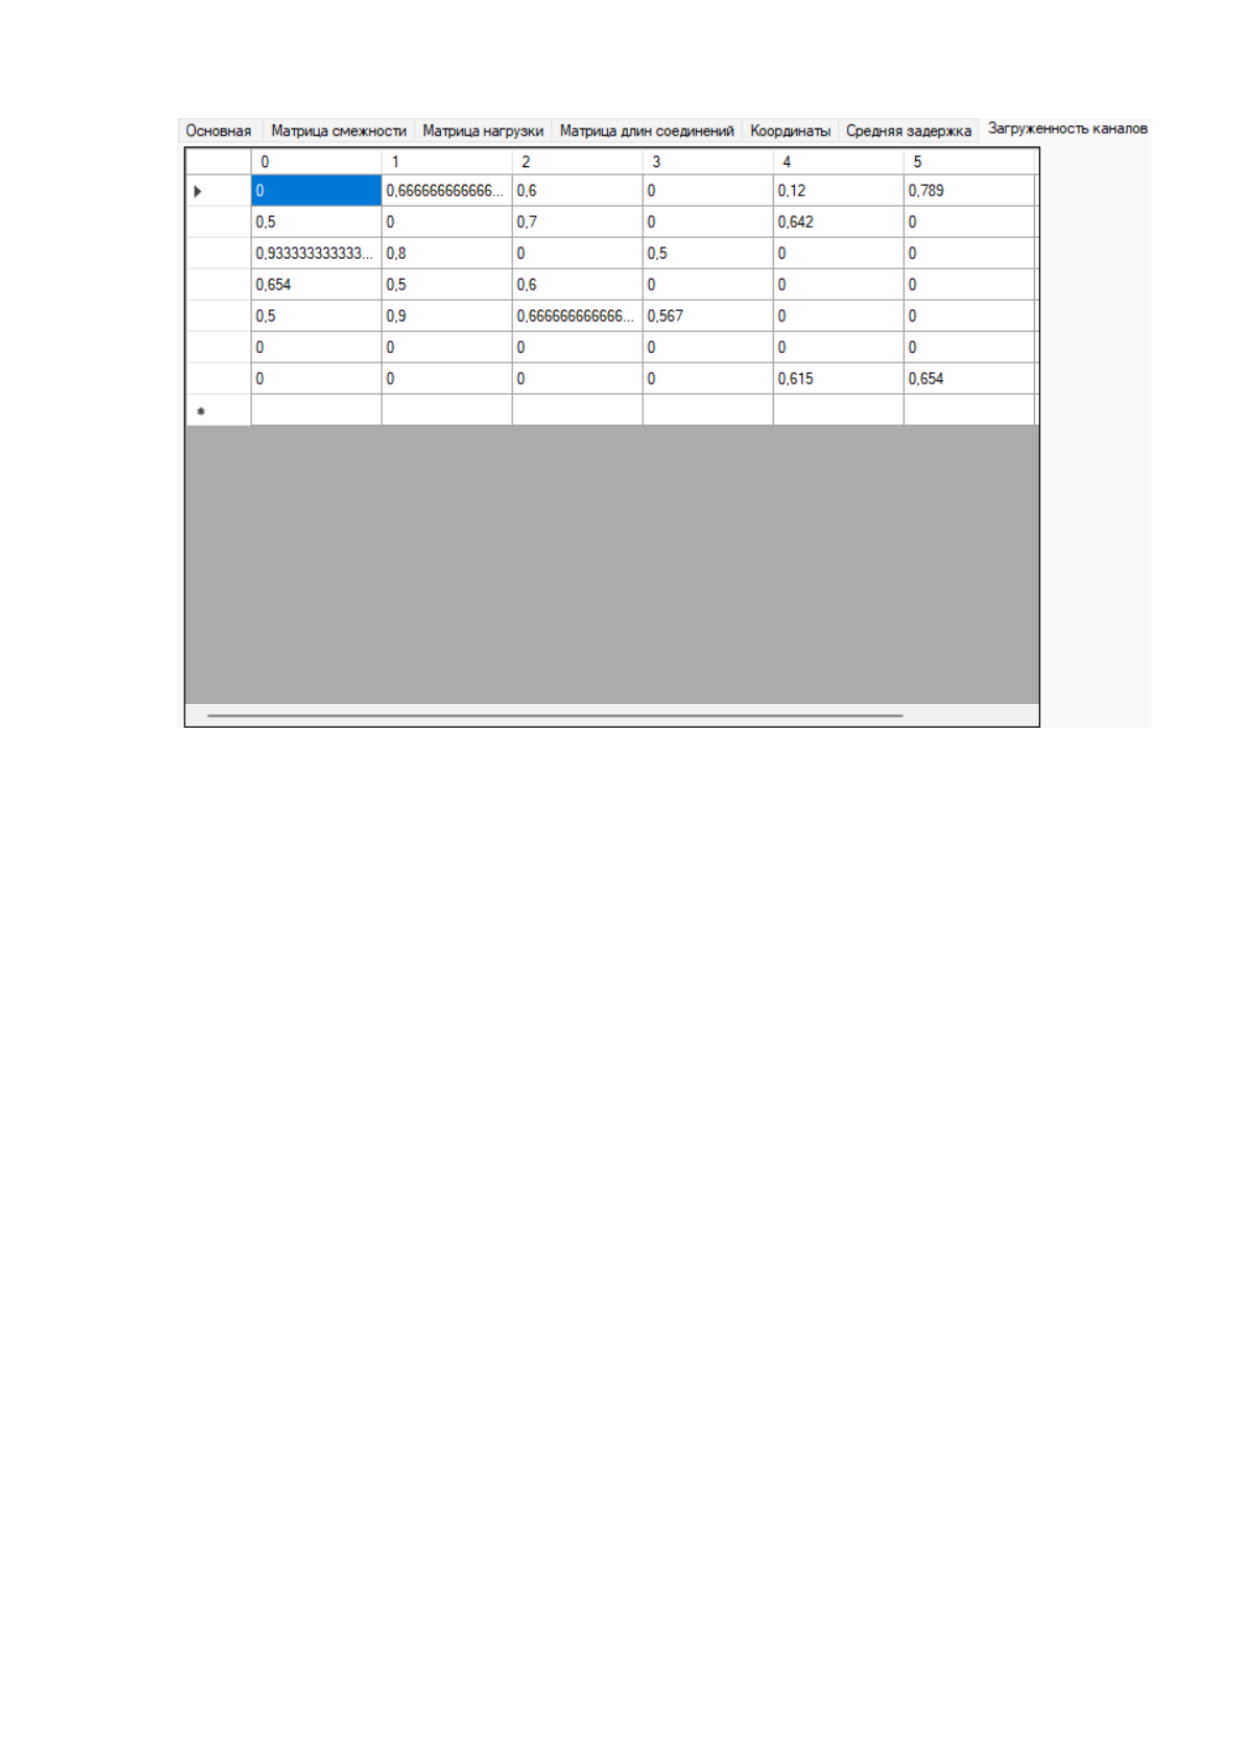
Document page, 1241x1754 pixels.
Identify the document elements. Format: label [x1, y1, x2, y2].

picture [177, 118, 1152, 728]
